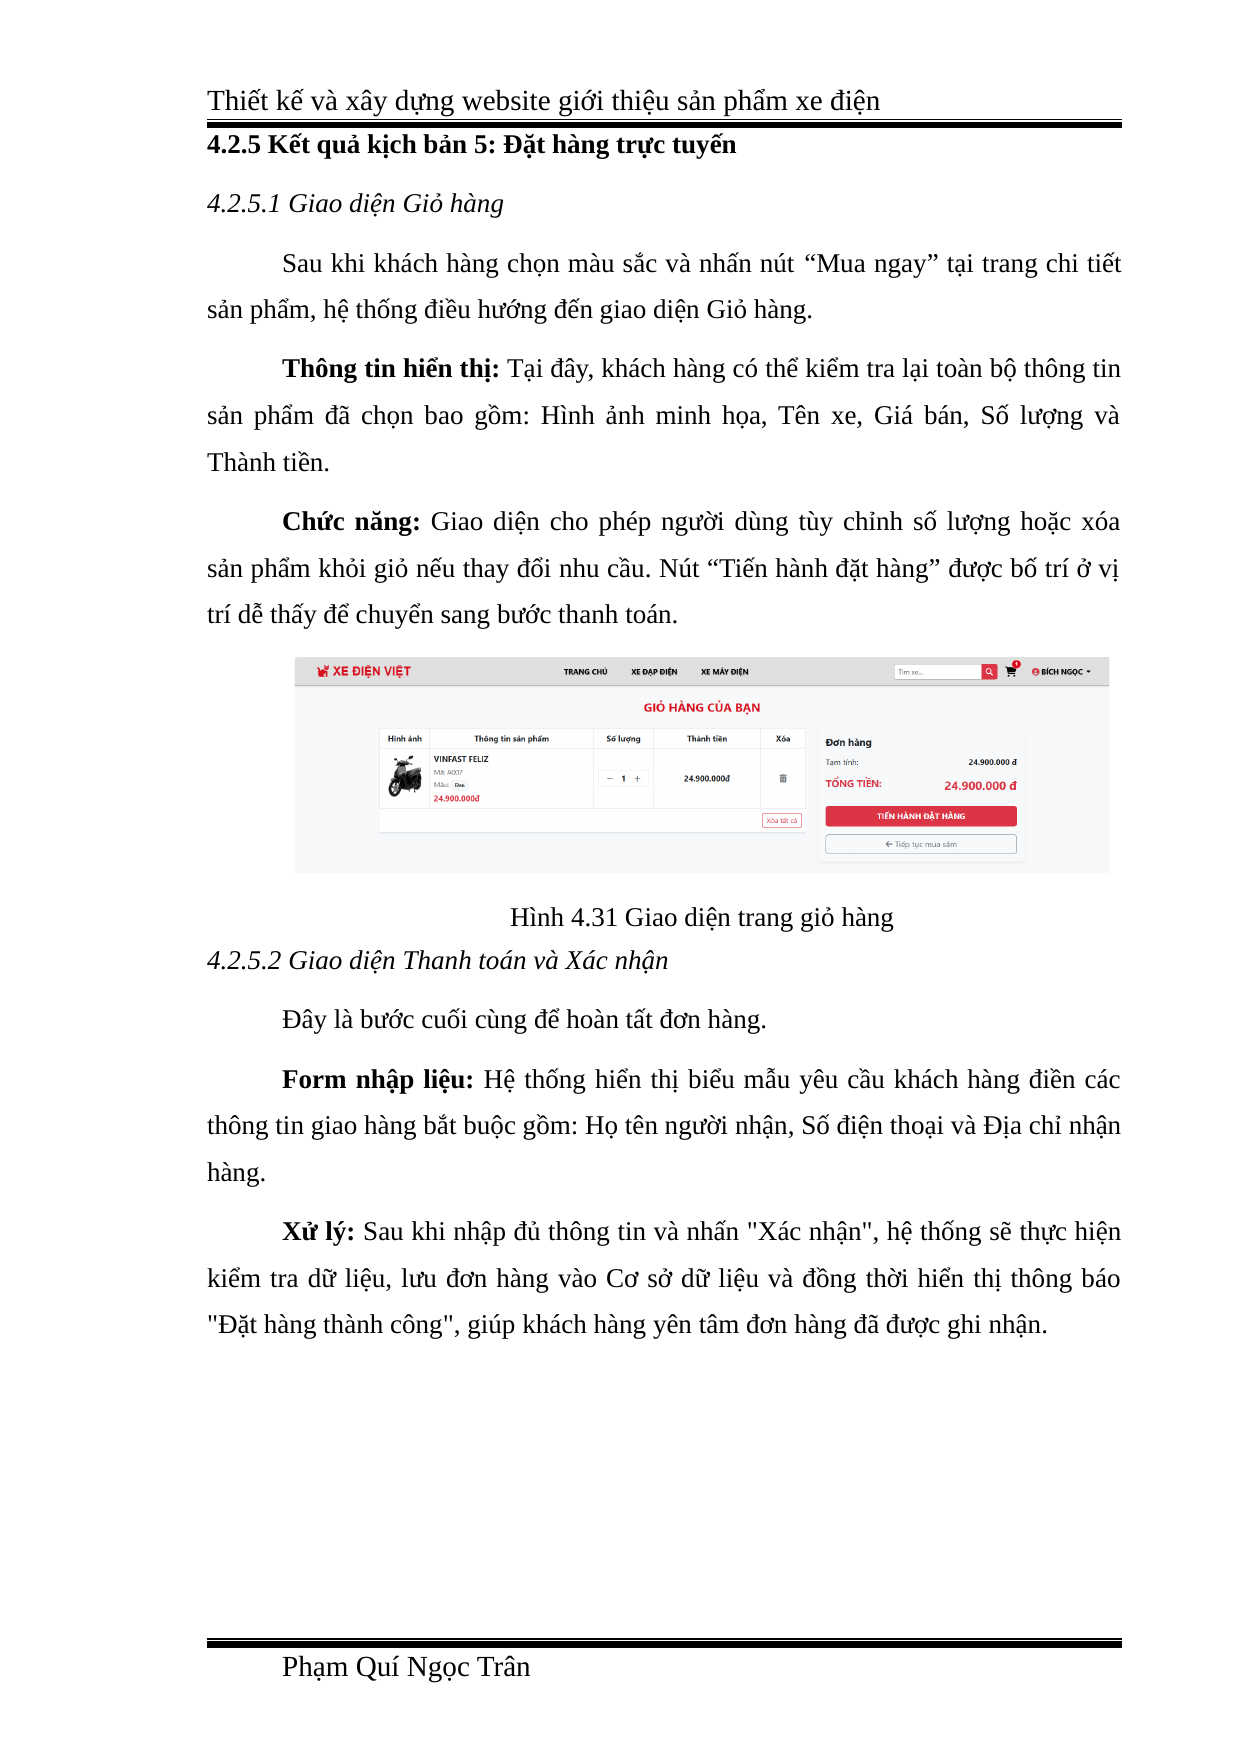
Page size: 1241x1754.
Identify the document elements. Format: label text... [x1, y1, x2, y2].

subtitle Giao diện Giỏ hàng [207, 187, 1122, 219]
text Chức năng: Giao diện cho phép người dùng tùy chỉnh số lượng hoặc xóa sản phẩm khỏi giỏ nếu thay đổi nhu cầu. Nút “Tiến hành đặt hàng” được bố trí ở vị trí dễ thấy để chuyển sang bước thanh toán. [207, 505, 1122, 629]
picture [294, 657, 1110, 873]
text Thông tin hiển thị: Tại đây, khách hàng có thể kiểm tra lại toàn bộ thông tin sản phẩm đã chọn bao gồm: Hình ảnh minh họa, Tên xe, Giá bán, Số lượng và Thành tiền. [207, 352, 1122, 477]
text Đây là bước cuối cùng để hoàn tất đơn hàng. [207, 1003, 1122, 1035]
text Sau khi khách hàng chọn màu sắc và nhấn nút “Mua ngay” tại trang chi tiết sản phẩm, hệ thống điều hướng đến giao diện Giỏ hàng. [207, 247, 1122, 324]
subtitle Kết quả kịch bản 5: Đặt hàng trực tuyến [207, 128, 1122, 159]
subtitle Giao diện Thanh toán và Xác nhận [207, 944, 1122, 976]
text Xử lý: Sau khi nhập đủ thông tin và nhấn "Xác nhận", hệ thống sẽ thực hiện kiểm tra dữ liệu, lưu đơn hàng vào Cơ sở dữ liệu và đồng thời hiển thị thông báo "Đặt hàng thành công", giúp khách hàng yên tâm đơn hàng đã được ghi nhận. [207, 1215, 1122, 1340]
text Form nhập liệu: Hệ thống hiển thị biểu mẫu yêu cầu khách hàng điền các thông tin giao hàng bắt buộc gồm: Họ tên người nhận, Số điện thoại và Địa chỉ nhận hàng. [207, 1063, 1122, 1187]
